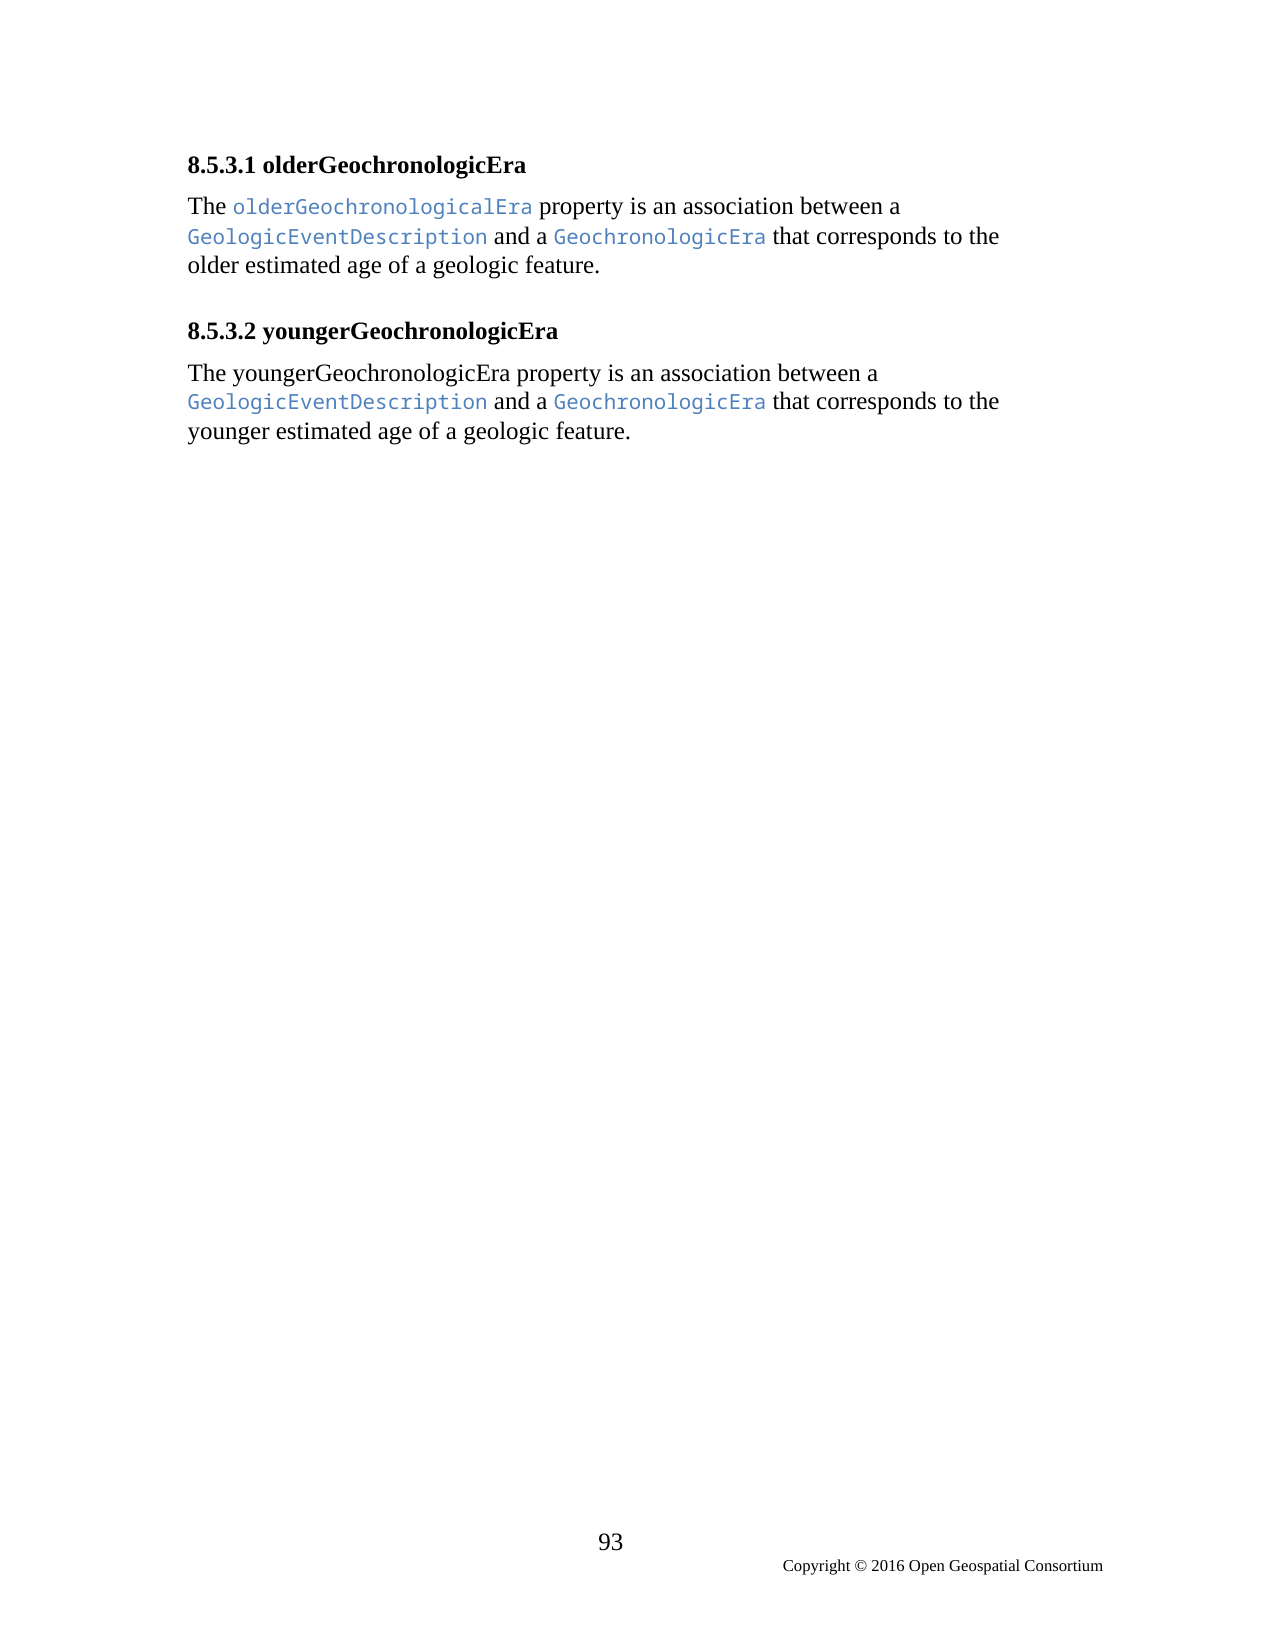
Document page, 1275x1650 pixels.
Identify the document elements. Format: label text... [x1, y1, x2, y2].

text The youngerGeochronologicEra property is an association between a GeologicEventDescription and a GeochronologicEra that corresponds to the younger estimated age of a geologic feature. [187, 358, 1034, 445]
text The olderGeochronologicalEra property is an association between a GeologicEventDescription and a GeochronologicEra that corresponds to the older estimated age of a geologic feature. [187, 191, 1034, 279]
subtitle youngerGeochronologicEra [187, 316, 1034, 345]
subtitle olderGeochronologicEra [187, 150, 1034, 179]
